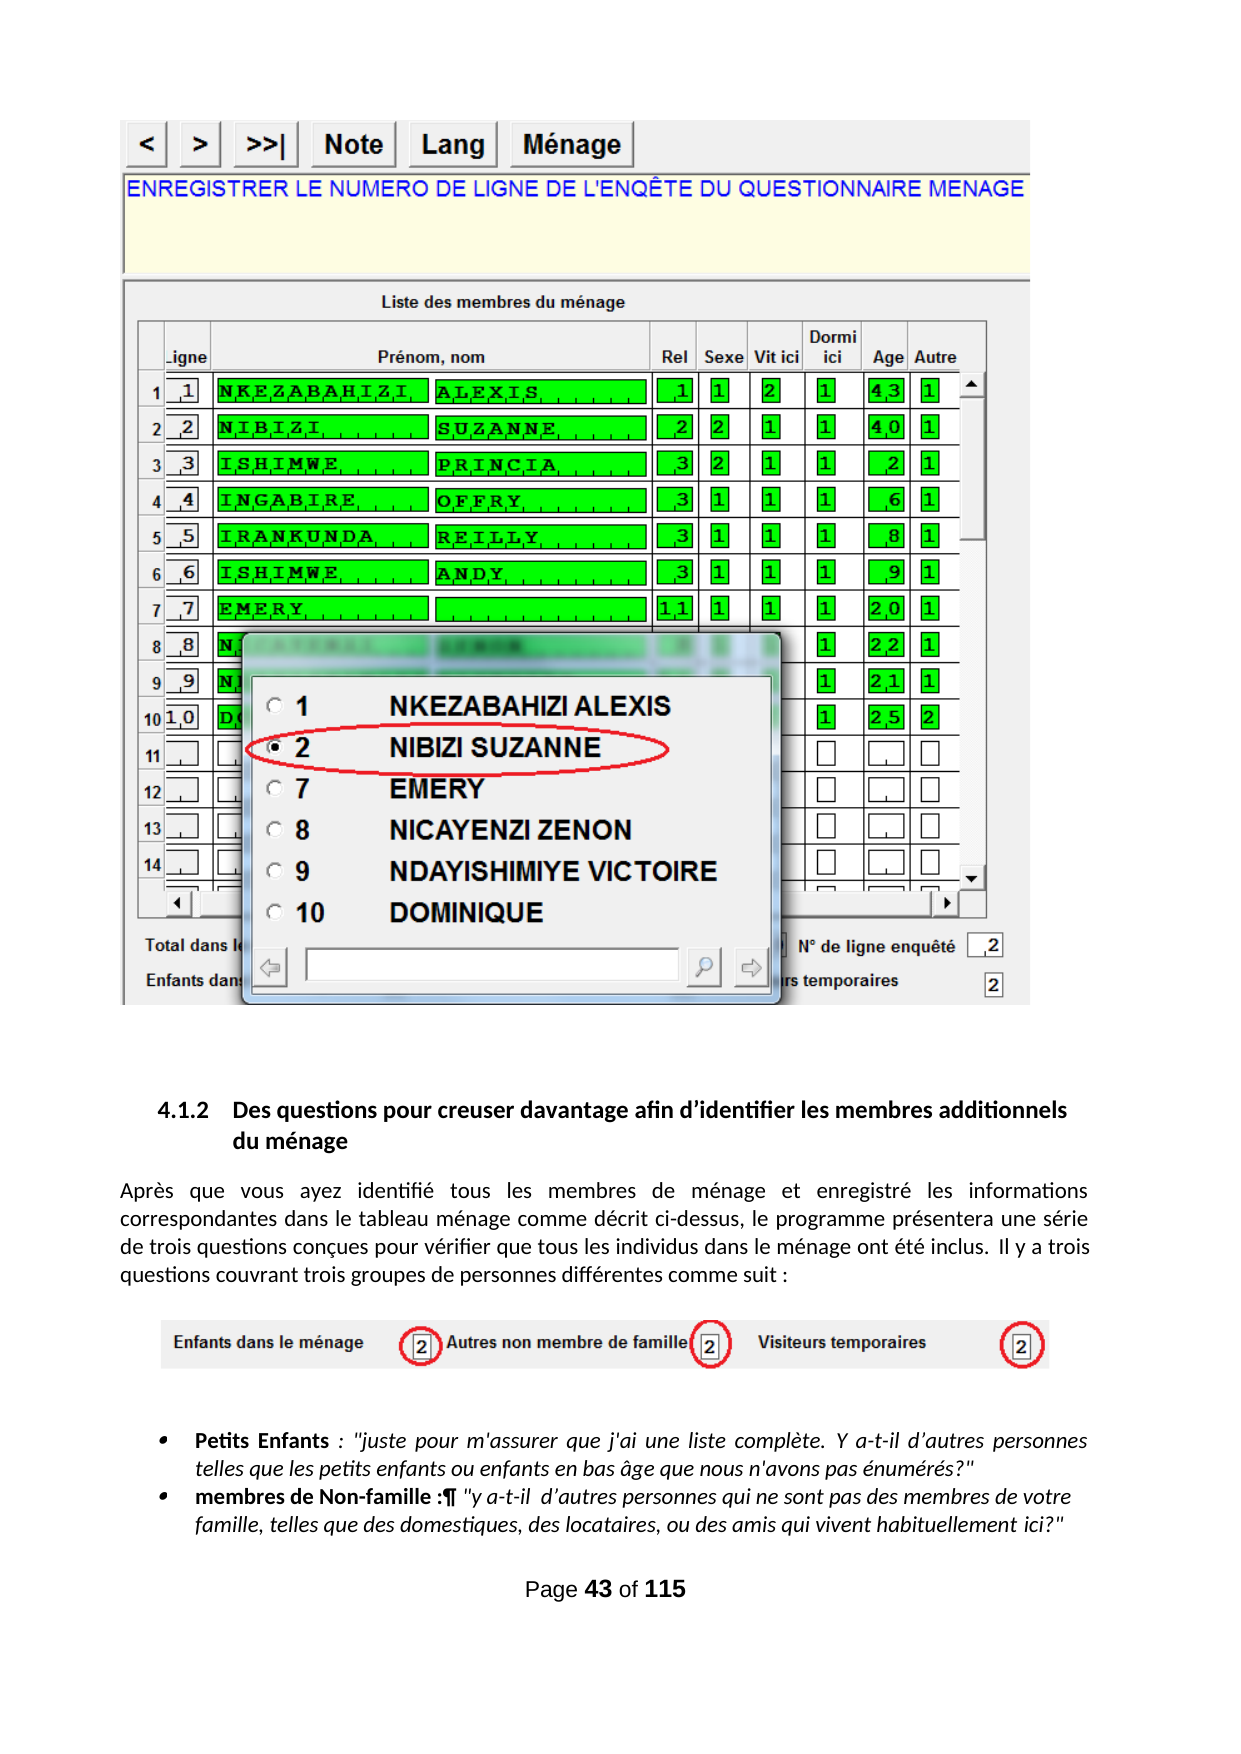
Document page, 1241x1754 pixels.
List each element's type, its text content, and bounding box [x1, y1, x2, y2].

subtitle Des questions pour creuser davantage afin d’identifier les membres additionnels du ménage [157, 1094, 1090, 1155]
picture [120, 120, 1031, 1005]
list Petits Enfants :¶ "juste pour m'assurer que j'ai une liste complète. Y a-t-il d’autres personnes telles que les petits enfants ou enfants en bas âge que nous n'avons pas énumérés?"¶ [157, 1426, 1090, 1482]
picture [160, 1320, 1050, 1370]
text Après que vous ayez identifié tous les membres de ménage et enregistré les informations correspondantes dans le tableau ménage comme décrit ci-dessus, le programme présentera une série de trois questions conçues pour vérifier que tous les individus dans le ménage ont été inclus. Il y a trois questions couvrant trois groupes de personnes différentes comme suit : [120, 1176, 1090, 1288]
list membres de Non-famille :¶ "y a-t-il d’autres personnes qui ne sont pas des membres de votre famille, telles que des domestiques, des locataires, ou des amis qui vivent habituellement ici?"¶ [157, 1482, 1090, 1538]
